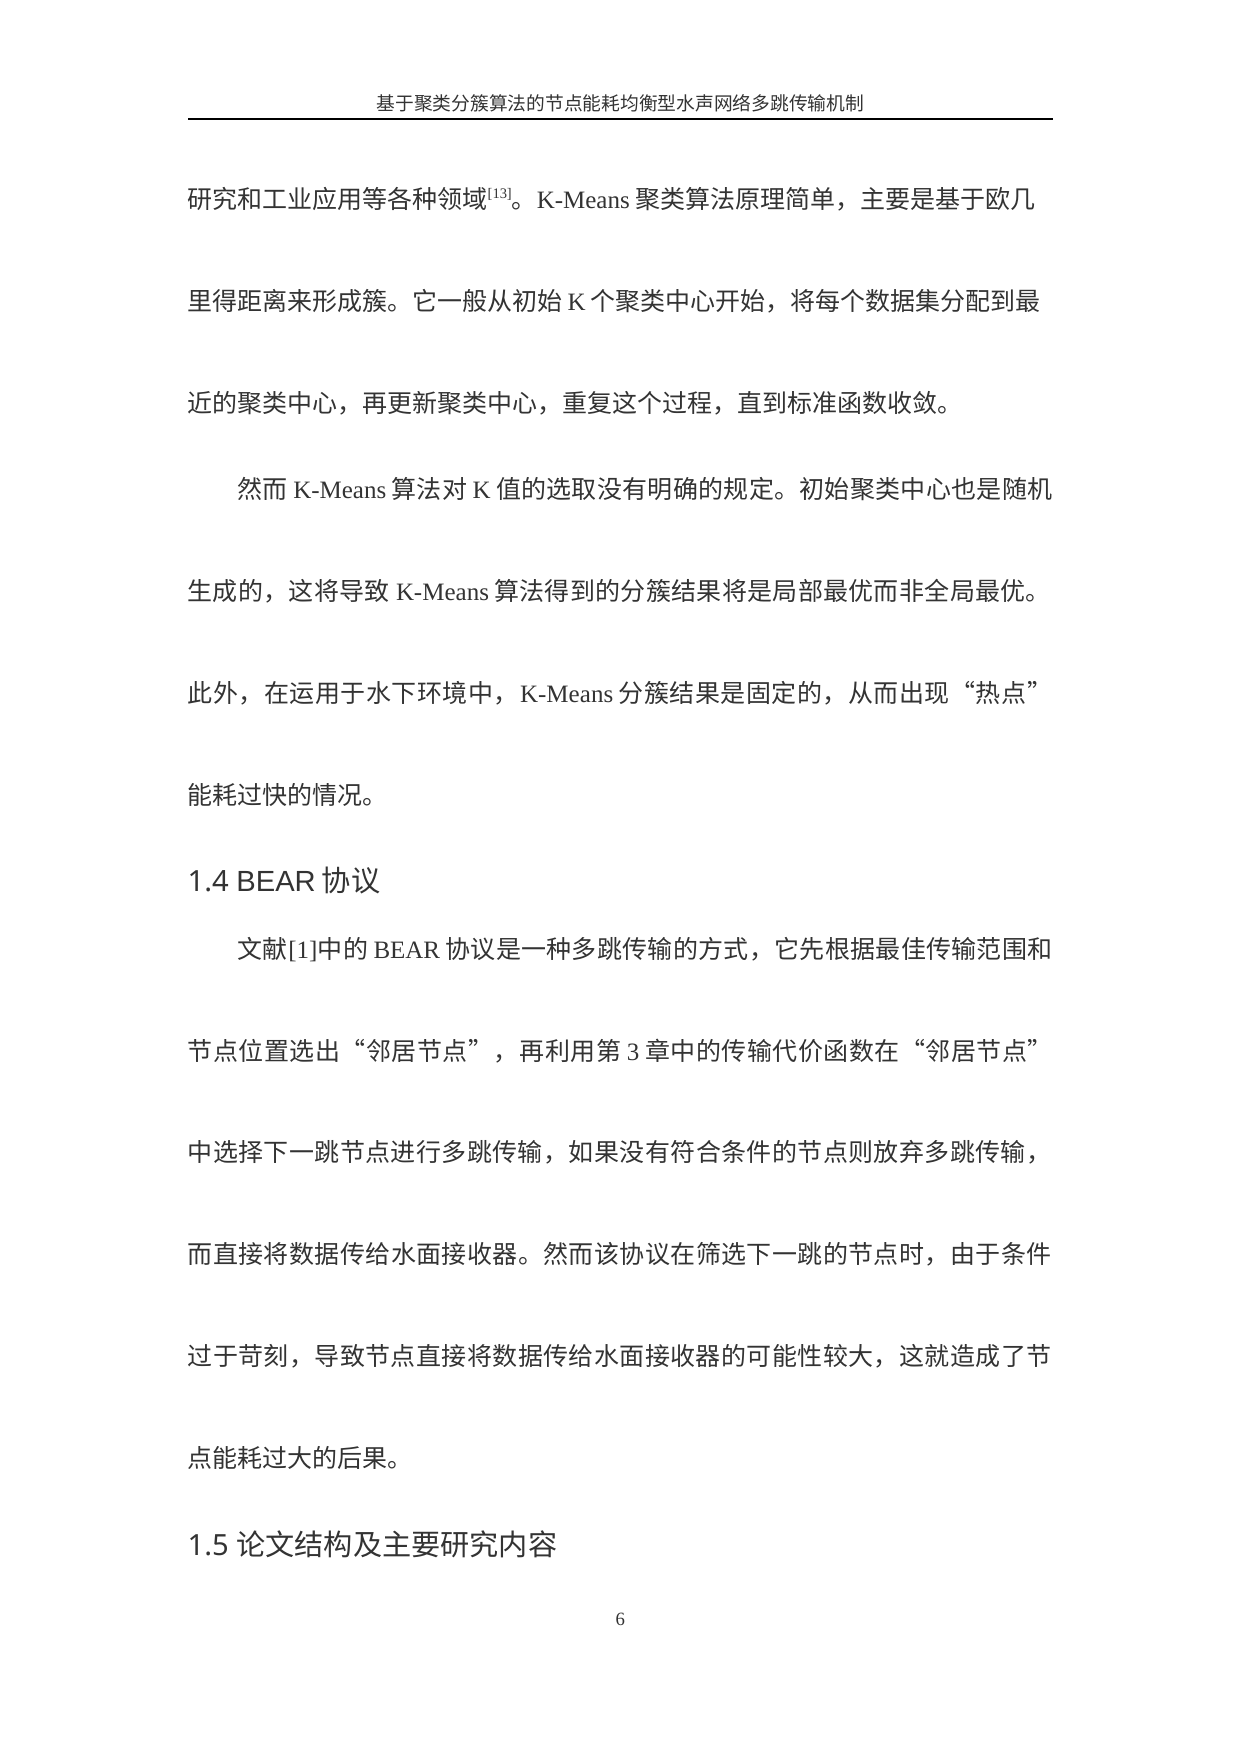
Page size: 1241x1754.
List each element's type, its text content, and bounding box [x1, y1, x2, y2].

text 文献[1]中的BEAR协议是一种多跳传输的方式，它先根据最佳传输范围和节点位置选出“邻居节点”，再利用第3章中的传输代价函数在“邻居节点”中选择下一跳节点进行多跳传输，如果没有符合条件的节点则放弃多跳传输，而直接将数据传给水面接收器。然而该协议在筛选下一跳的节点时，由于条件过于苛刻，导致节点直接将数据传给水面接收器的可能性较大，这就造成了节点能耗过大的后果。 [187, 913, 1053, 1491]
subtitle 1.5 论文结构及主要研究内容 [187, 1509, 1053, 1577]
text 然而K-Means算法对K值的选取没有明确的规定。初始聚类中心也是随机生成的，这将导致K-Means算法得到的分簇结果将是局部最优而非全局最优。此外，在运用于水下环境中，K-Means分簇结果是固定的，从而出现“热点”能耗过快的情况。 [187, 454, 1053, 827]
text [187, 164, 1053, 436]
subtitle 1.4 BEAR协议 [187, 845, 1053, 913]
